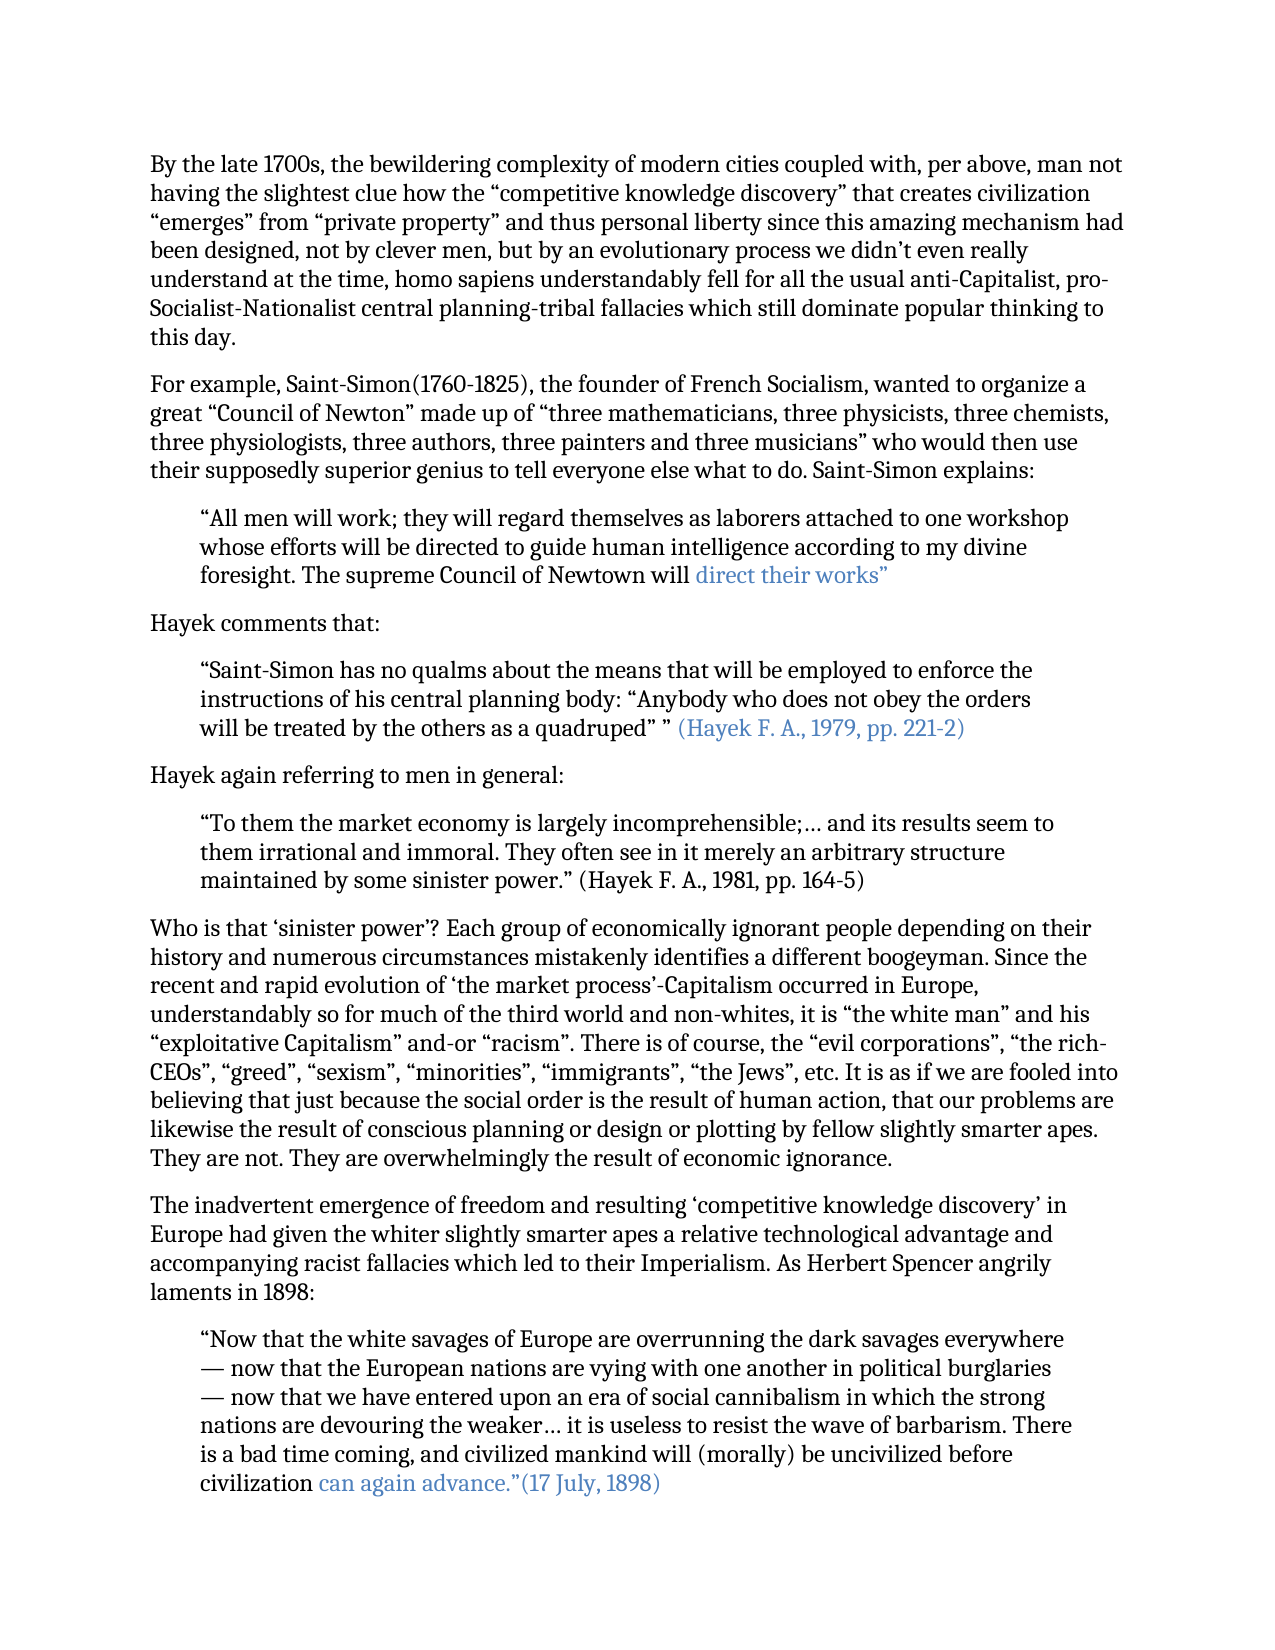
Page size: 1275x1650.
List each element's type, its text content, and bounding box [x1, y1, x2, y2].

text Who is that ‘sinister power’? Each group of economically ignorant people depending on their history and numerous circumstances mistakenly identifies a different boogeyman. Since the recent and rapid evolution of ‘the market process’-Capitalism occurred in Europe, understandably so for much of the third world and non-whites, it is “the white man” and his “exploitative Capitalism” and-or “racism”. There is of course, the “evil corporations”, “the rich-CEOs”, “greed”, “sexism”, “minorities”, “immigrants”, “the Jews”, etc. It is as if we are fooled into believing that just because the social order is the result of human action, that our problems are likewise the result of conscious planning or design or plotting by fellow slightly smarter apes. They are not. They are overwhelmingly the result of economic ignorance. [150, 914, 1125, 1172]
text Hayek again referring to men in general: [150, 761, 1125, 790]
text “Now that the white savages of Europe are overrunning the dark savages everywhere — now that the European nations are vying with one another in political burglaries — now that we have entered upon an era of social cannibalism in which the strong nations are devouring the weaker… it is useless to resist the wave of barbarism. There is a bad time coming, and civilized mankind will (morally) be uncivilized before civilization can again advance.”(17 July, 1898) [200, 1325, 1075, 1497]
text “Saint-Simon has no qualms about the means that will be employed to enforce the instructions of his central planning body: “Anybody who does not obey the orders will be treated by the others as a quadruped” ” (Hayek F. A., 1979, pp. 221-2) [200, 656, 1075, 742]
text Hayek comments that: [150, 609, 1125, 637]
text By the late 1700s, the bewildering complexity of modern cities coupled with, per above, man not having the slightest clue how the “competitive knowledge discovery” that creates civilization “emerges” from “private property” and thus personal liberty since this amazing mechanism had been designed, not by clever men, but by an evolutionary process we didn’t even really understand at the time, homo sapiens understandably fell for all the usual anti-Capitalist, pro-Socialist-Nationalist central planning-tribal fallacies which still dominate popular thinking to this day. [150, 150, 1125, 351]
text “To them the market economy is largely incomprehensible;… and its results seem to them irrational and immoral. They often see in it merely an arbitrary structure maintained by some sinister power.” (Hayek F. A., 1981, pp. 164-5) [200, 809, 1075, 895]
text For example, Saint-Simon(1760-1825), the founder of French Socialism, wanted to organize a great “Council of Newton” made up of “three mathematicians, three physicists, three chemists, three physiologists, three authors, three painters and three musicians” who would then use their supposedly superior genius to tell everyone else what to do. Saint-Simon explains: [150, 370, 1125, 485]
text The inadvertent emergence of freedom and resulting ‘competitive knowledge discovery’ in Europe had given the whiter slightly smarter apes a relative technological advantage and accompanying racist fallacies which led to their Imperialism. As Herbert Spencer angrily laments in 1898: [150, 1191, 1125, 1306]
text “All men will work; they will regard themselves as laborers attached to one workshop whose efforts will be directed to guide human intelligence according to my divine foresight. The supreme Council of Newtown will direct their works” [200, 504, 1075, 590]
